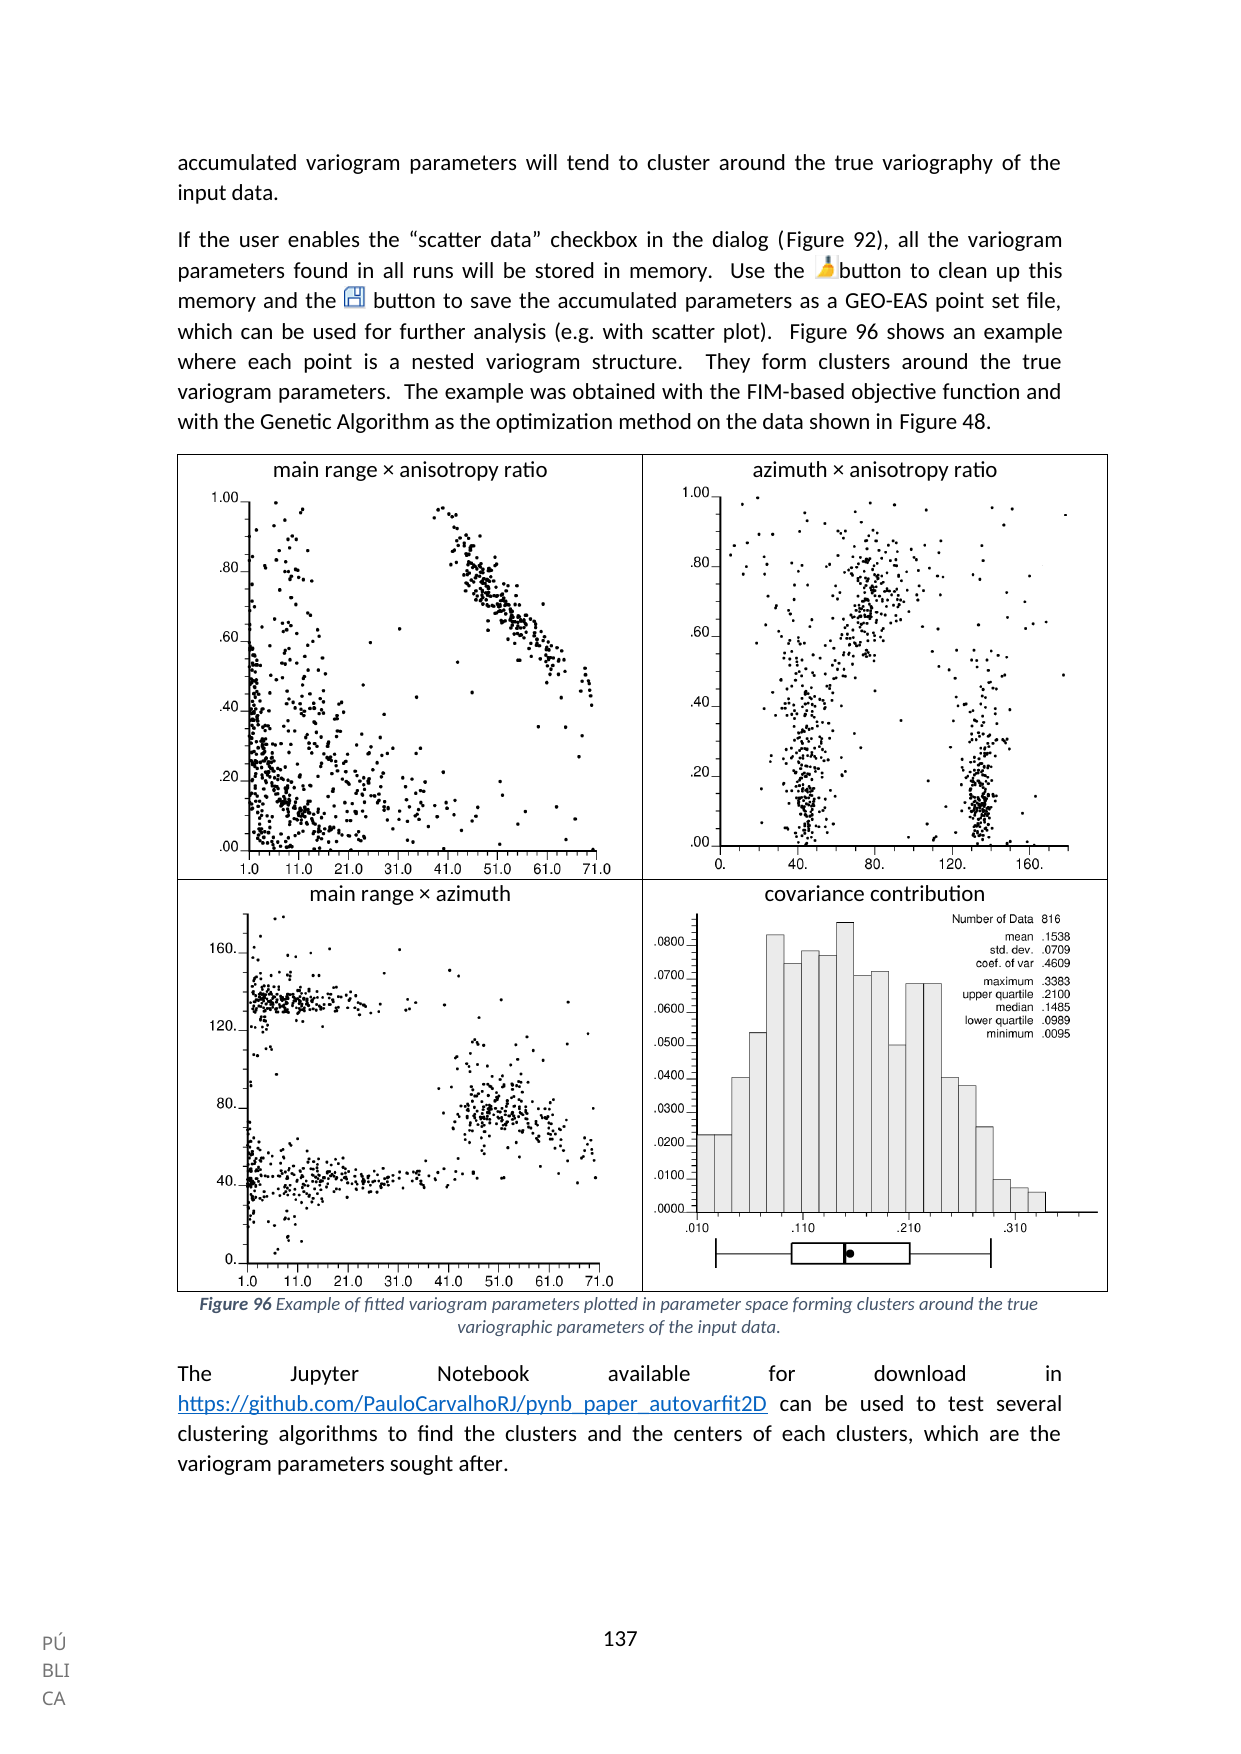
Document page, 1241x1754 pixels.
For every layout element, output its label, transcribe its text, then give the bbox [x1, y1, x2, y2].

table_cell main range × azimuth [178, 880, 642, 1291]
text Figure 96 Example of fitted variogram parameters plotted in parameter space forming clusters around the true variographic parameters of the input data. [177, 1292, 1063, 1338]
table_cell covariance contribution [643, 880, 1107, 1291]
table_header main range × anisotropy ratio [178, 455, 642, 878]
picture [648, 907, 1102, 1268]
text If the user enables the “scatter data” checkbox in the dialog (Figure 91), all the variogram parameters found in all runs will be stored in memory. Use the button to clean up this memory and the button to save the accumulated parameters as a GEO-EAS point set file, which can be used for further analysis (e.g. with scatter plot). Figure 95 shows an example where each point is a nested variogram structure. They form clusters around the true variogram parameters. The example was obtained with the FIM-based objective function and with the Genetic Algorithm as the optimization method on the data shown in Figure 47. [177, 225, 1063, 435]
picture [206, 483, 615, 879]
picture [680, 483, 1070, 871]
picture [205, 907, 615, 1291]
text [177, 148, 1063, 206]
text The Jupyter Notebook available for download in https://github.com/PauloCarvalhoRJ/pynb_paper_autovarfit2D can be used to test several clustering algorithms to find the clusters and the centers of each clusters, which are the variogram parameters sought after. [177, 1359, 1063, 1477]
table_header azimuth × anisotropy ratio [643, 455, 1107, 878]
picture [344, 286, 366, 309]
picture [815, 255, 839, 279]
